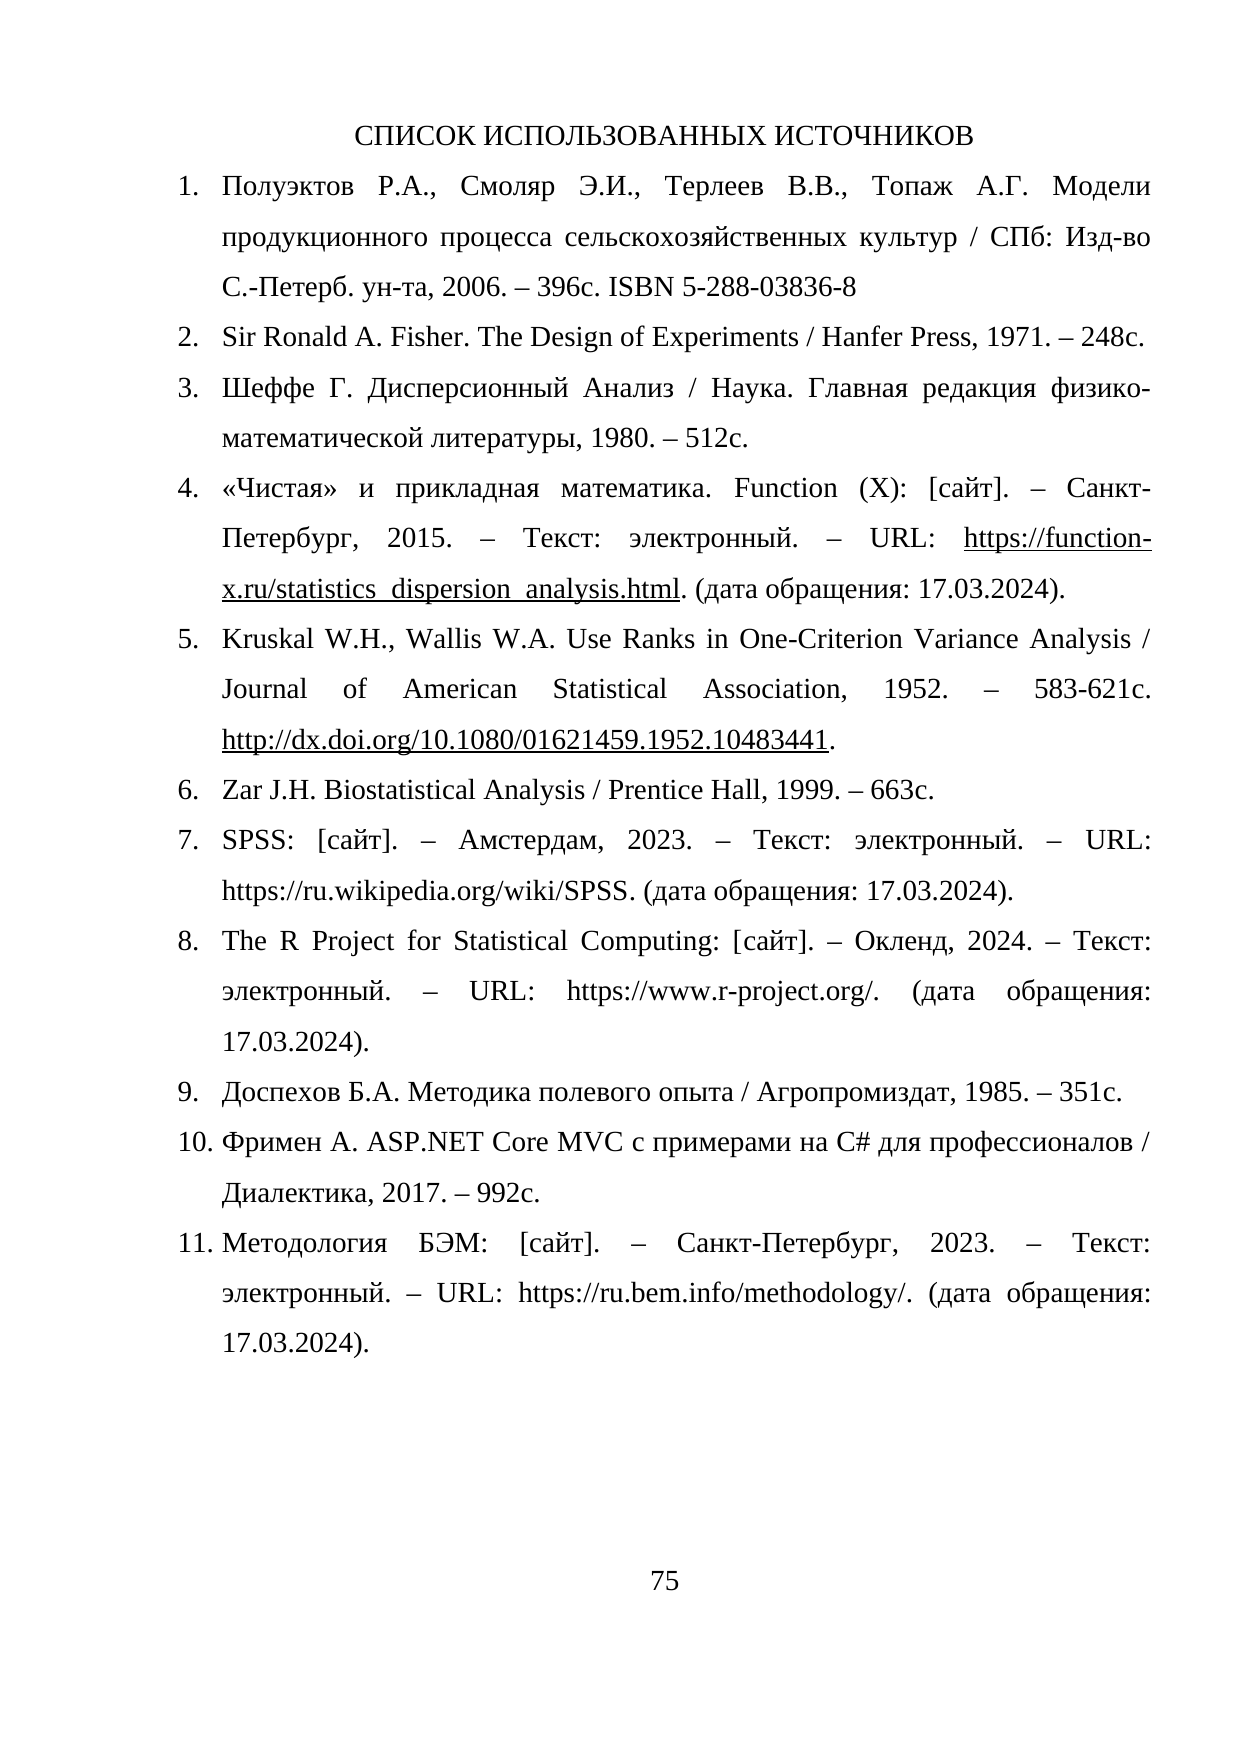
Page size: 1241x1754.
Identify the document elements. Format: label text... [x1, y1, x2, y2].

list SPSS: [сайт]. – Амстердам, 2023. – Текст: электронный. – URL: https://ru.wikipedia.org/wiki/SPSS. (дата обращения: 17.03.2024). [177, 822, 1152, 906]
subtitle СПИСОК ИСПОЛЬЗОВАННЫХ ИСТОЧНИКОВ [177, 118, 1152, 152]
list Фримен А. ASP.NET Core MVC с примерами на C# для профессионалов / Диалектика, 2017. – 992с. [177, 1124, 1152, 1208]
list Шеффе Г. Дисперсионный Анализ / Наука. Главная редакция физико-математической литературы, 1980. – 512с. [177, 370, 1152, 453]
list Sir Ronald A. Fisher. The Design of Experiments / Hanfer Press, 1971. – 248с. [177, 319, 1152, 353]
list Доспехов Б.А. Методика полевого опыта / Агропромиздат, 1985. – 351с. [177, 1074, 1152, 1108]
list Полуэктов Р.А., Смоляр Э.И., Терлеев В.В., Топаж А.Г. Модели продукционного процесса сельскохозяйственных культур / СПб: Изд-во С.-Петерб. ун-та, 2006. – 396с. ISBN 5-288-03836-8 [177, 168, 1152, 303]
list Kruskal W.H., Wallis W.A. Use Ranks in One-Criterion Variance Analysis / Journal of American Statistical Association, 1952. – 583-621с. http://dx.doi.org/10.1080/01621459.1952.10483441. [177, 621, 1152, 755]
list «Чистая» и прикладная математика. Function (X): [сайт]. – Санкт-Петербург, 2015. – Текст: электронный. – URL: https://function-x.ru/statistics_dispersion_analysis.html. (дата обращения: 17.03.2024). [177, 470, 1152, 604]
list Zar J.H. Biostatistical Analysis / Prentice Hall, 1999. – 663с. [177, 772, 1152, 806]
list Методология БЭМ: [сайт]. – Санкт-Петербург, 2023. – Текст: электронный. – URL: https://ru.bem.info/methodology/. (дата обращения: 17.03.2024). [177, 1225, 1152, 1359]
list The R Project for Statistical Computing: [сайт]. – Окленд, 2024. – Текст: электронный. – URL: https://www.r-project.org/. (дата обращения: 17.03.2024). [177, 923, 1152, 1057]
